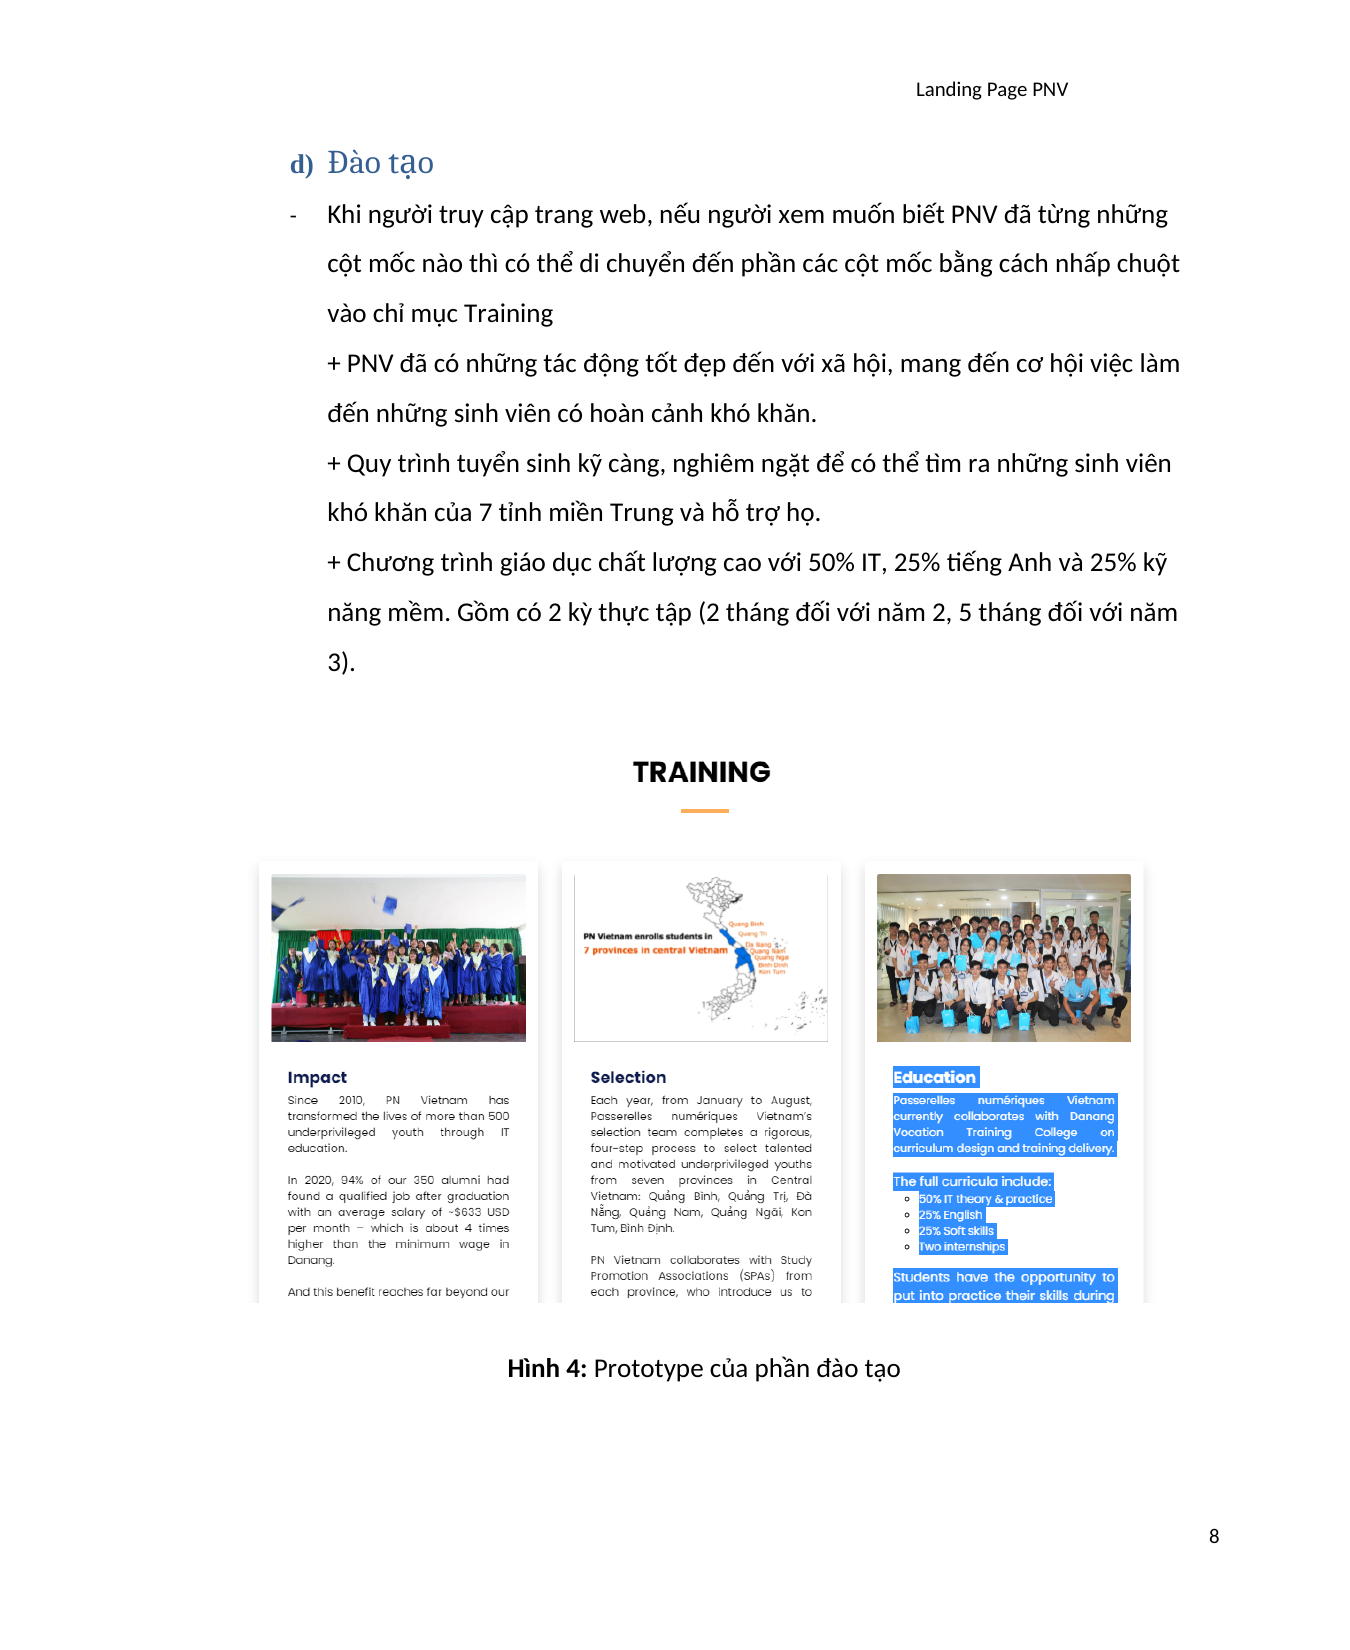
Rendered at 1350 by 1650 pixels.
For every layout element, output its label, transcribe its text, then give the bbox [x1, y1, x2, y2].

list + PNV đã có những tác động tốt đẹp đến với xã hội, mang đến cơ hội việc làm đến những sinh viên có hoàn cảnh khó khăn. [327, 346, 1186, 429]
text Hình 4: Prototype của phần đào tạo [246, 1302, 1162, 1384]
picture [164, 730, 1240, 1302]
list + Quy trình tuyển sinh kỹ càng, nghiêm ngặt để có thể tìm ra những sinh viên khó khăn của 7 tỉnh miền Trung và hỗ trợ họ. [327, 446, 1186, 529]
list + Chương trình giáo dục chất lượng cao với 50% IT, 25% tiếng Anh và 25% kỹ năng mềm. Gồm có 2 kỳ thực tập (2 tháng đối với năm 2, 5 tháng đối với năm 3). [327, 545, 1186, 678]
subtitle Đào tạo [289, 144, 1244, 182]
list Khi người truy cập trang web, nếu người xem muốn biết PNV đã từng những cột mốc nào thì có thể di chuyển đến phần các cột mốc bằng cách nhấp chuột vào chỉ mục Training [289, 197, 1186, 329]
